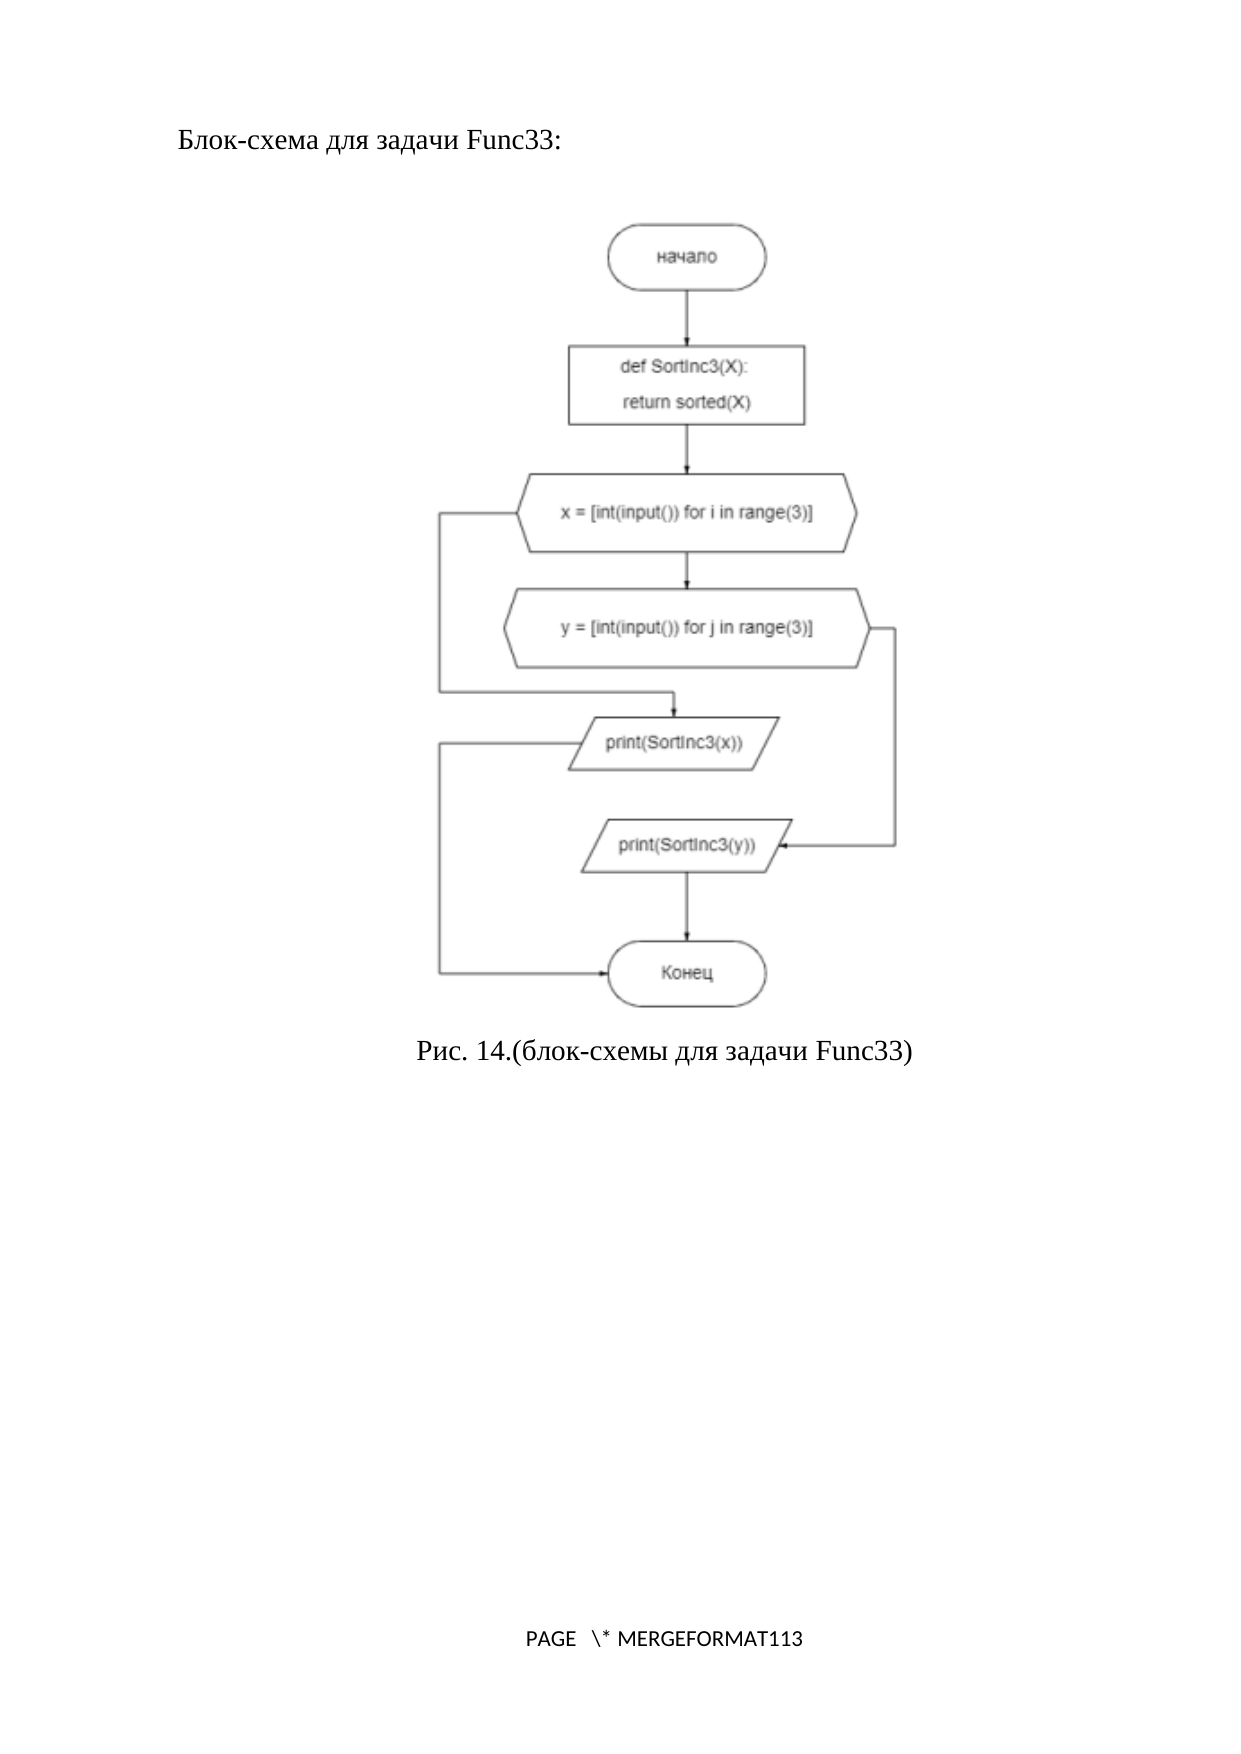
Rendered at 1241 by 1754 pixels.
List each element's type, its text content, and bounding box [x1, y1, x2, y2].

subtitle Блок-схема для задачи Func33: [177, 122, 1152, 156]
picture [371, 158, 958, 1029]
text Рис. 14.(блок-схемы для задачи Func33) [177, 1033, 1152, 1066]
